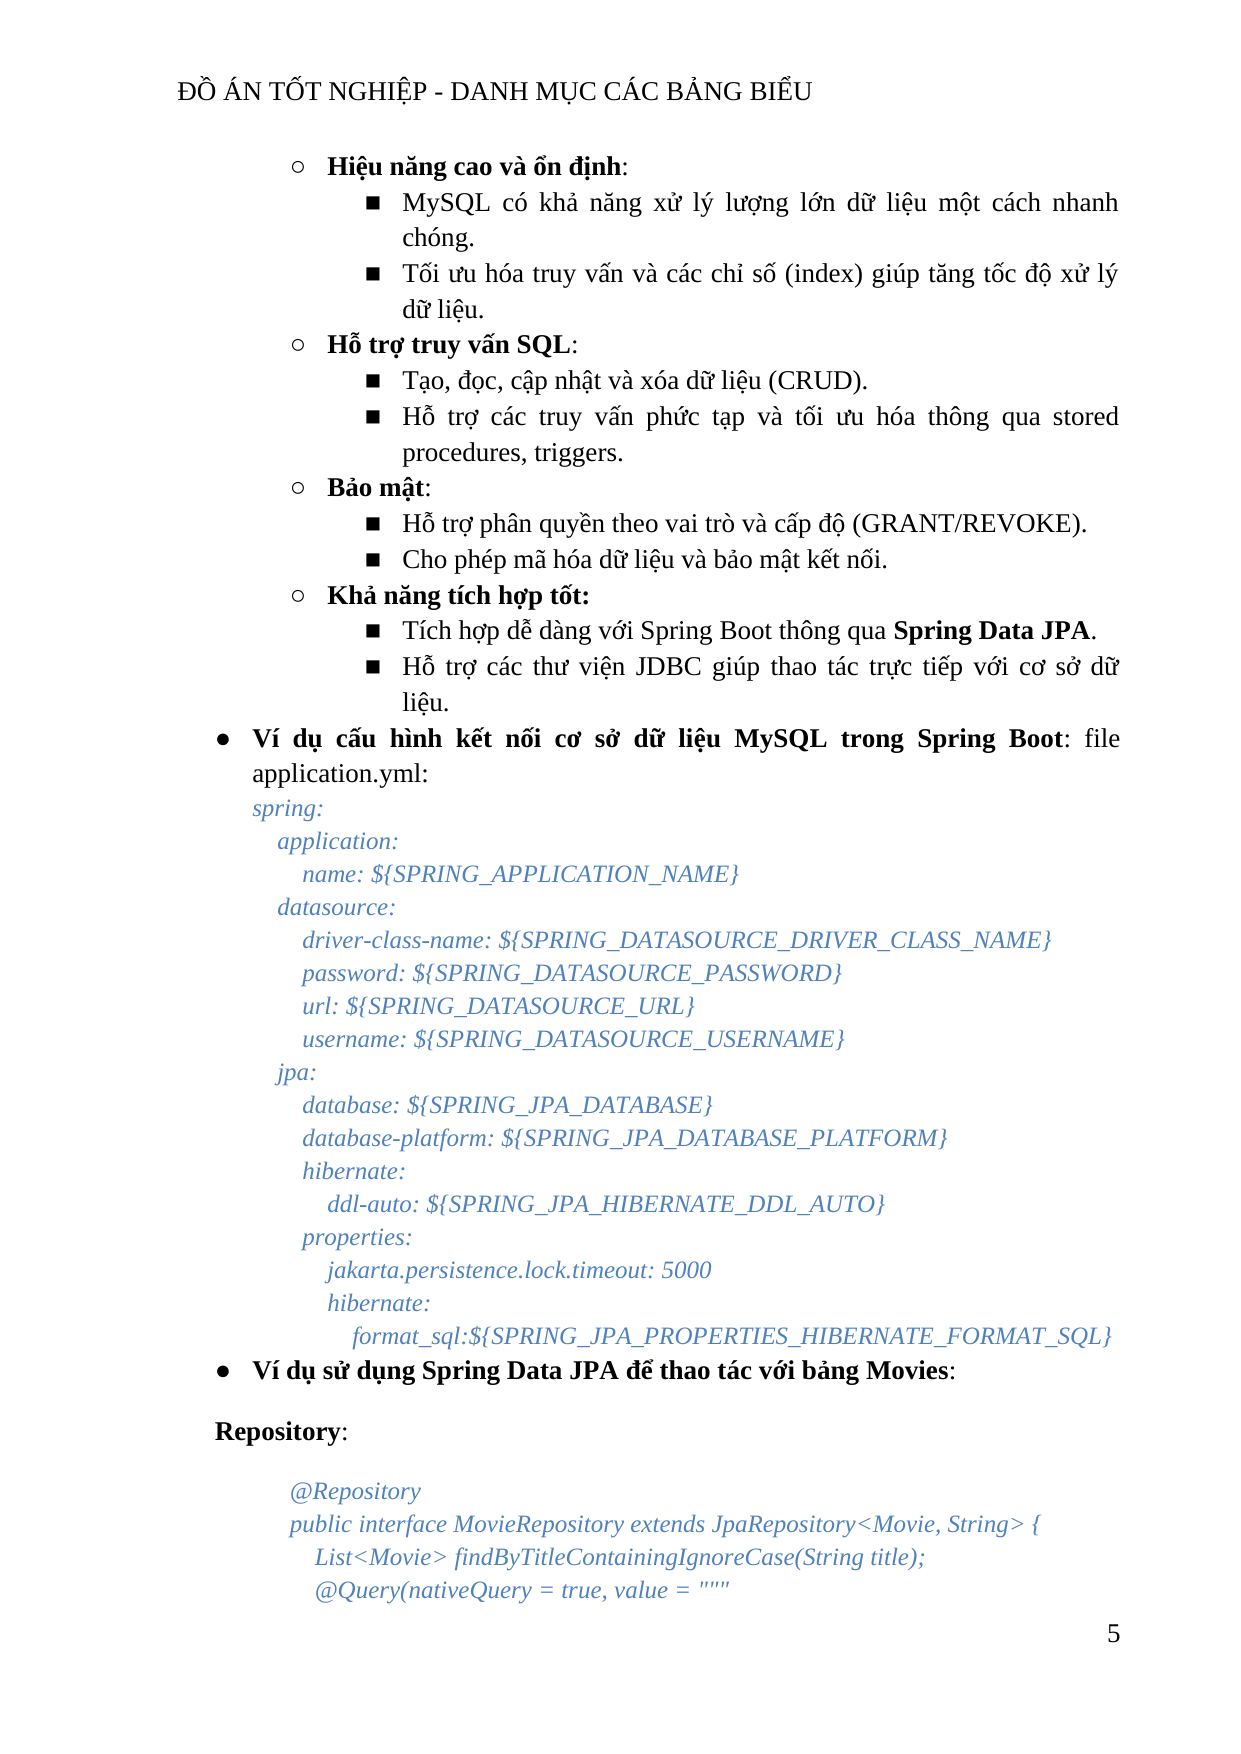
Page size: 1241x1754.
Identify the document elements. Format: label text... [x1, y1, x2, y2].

list Ví dụ cấu hình kết nối cơ sở dữ liệu MySQL trong Spring Boot: file application.yml: [214, 722, 1120, 788]
list Hỗ trợ phân quyền theo vai trò và cấp độ (GRANT/REVOKE). [364, 507, 1120, 538]
list Hiệu năng cao và ổn định: [289, 150, 1120, 181]
text Repository: [214, 1415, 1120, 1446]
list Ví dụ sử dụng Spring Data JPA để thao tác với bảng Movies: [214, 1354, 1120, 1386]
list Hỗ trợ các truy vấn phức tạp và tối ưu hóa thông qua stored procedures, triggers. [364, 400, 1120, 467]
text spring: application: name: ${SPRING_APPLICATION_NAME} datasource: driver-class-name: ${SPRING_DATASOURCE_DRIVER_CLASS_NAME} password: ${SPRING_DATASOURCE_PASSWORD} url: ${SPRING_DATASOURCE_URL} username: ${SPRING_DATASOURCE_USERNAME} jpa: database: ${SPRING_JPA_DATABASE} database-platform: ${SPRING_JPA_DATABASE_PLATFORM} hibernate: ddl-auto: ${SPRING_JPA_HIBERNATE_DDL_AUTO} properties: jakarta.persistence.lock.timeout: 5000 hibernate: format_sql:${SPRING_JPA_PROPERTIES_HIBERNATE_FORMAT_SQL} [252, 793, 1120, 1350]
list Khả năng tích hợp tốt: [289, 579, 1120, 610]
list Tạo, đọc, cập nhật và xóa dữ liệu (CRUD). [364, 364, 1120, 396]
list Cho phép mã hóa dữ liệu và bảo mật kết nối. [364, 543, 1120, 574]
list MySQL có khả năng xử lý lượng lớn dữ liệu một cách nhanh chóng. [364, 186, 1120, 253]
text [289, 1476, 1120, 1604]
list Hỗ trợ các thư viện JDBC giúp thao tác trực tiếp với cơ sở dữ liệu. [364, 650, 1120, 717]
list Tối ưu hóa truy vấn và các chỉ số (index) giúp tăng tốc độ xử lý dữ liệu. [364, 257, 1120, 324]
list Hỗ trợ truy vấn SQL: [289, 329, 1120, 360]
list Bảo mật: [289, 472, 1120, 503]
list Tích hợp dễ dàng với Spring Boot thông qua Spring Data JPA. [364, 614, 1120, 646]
